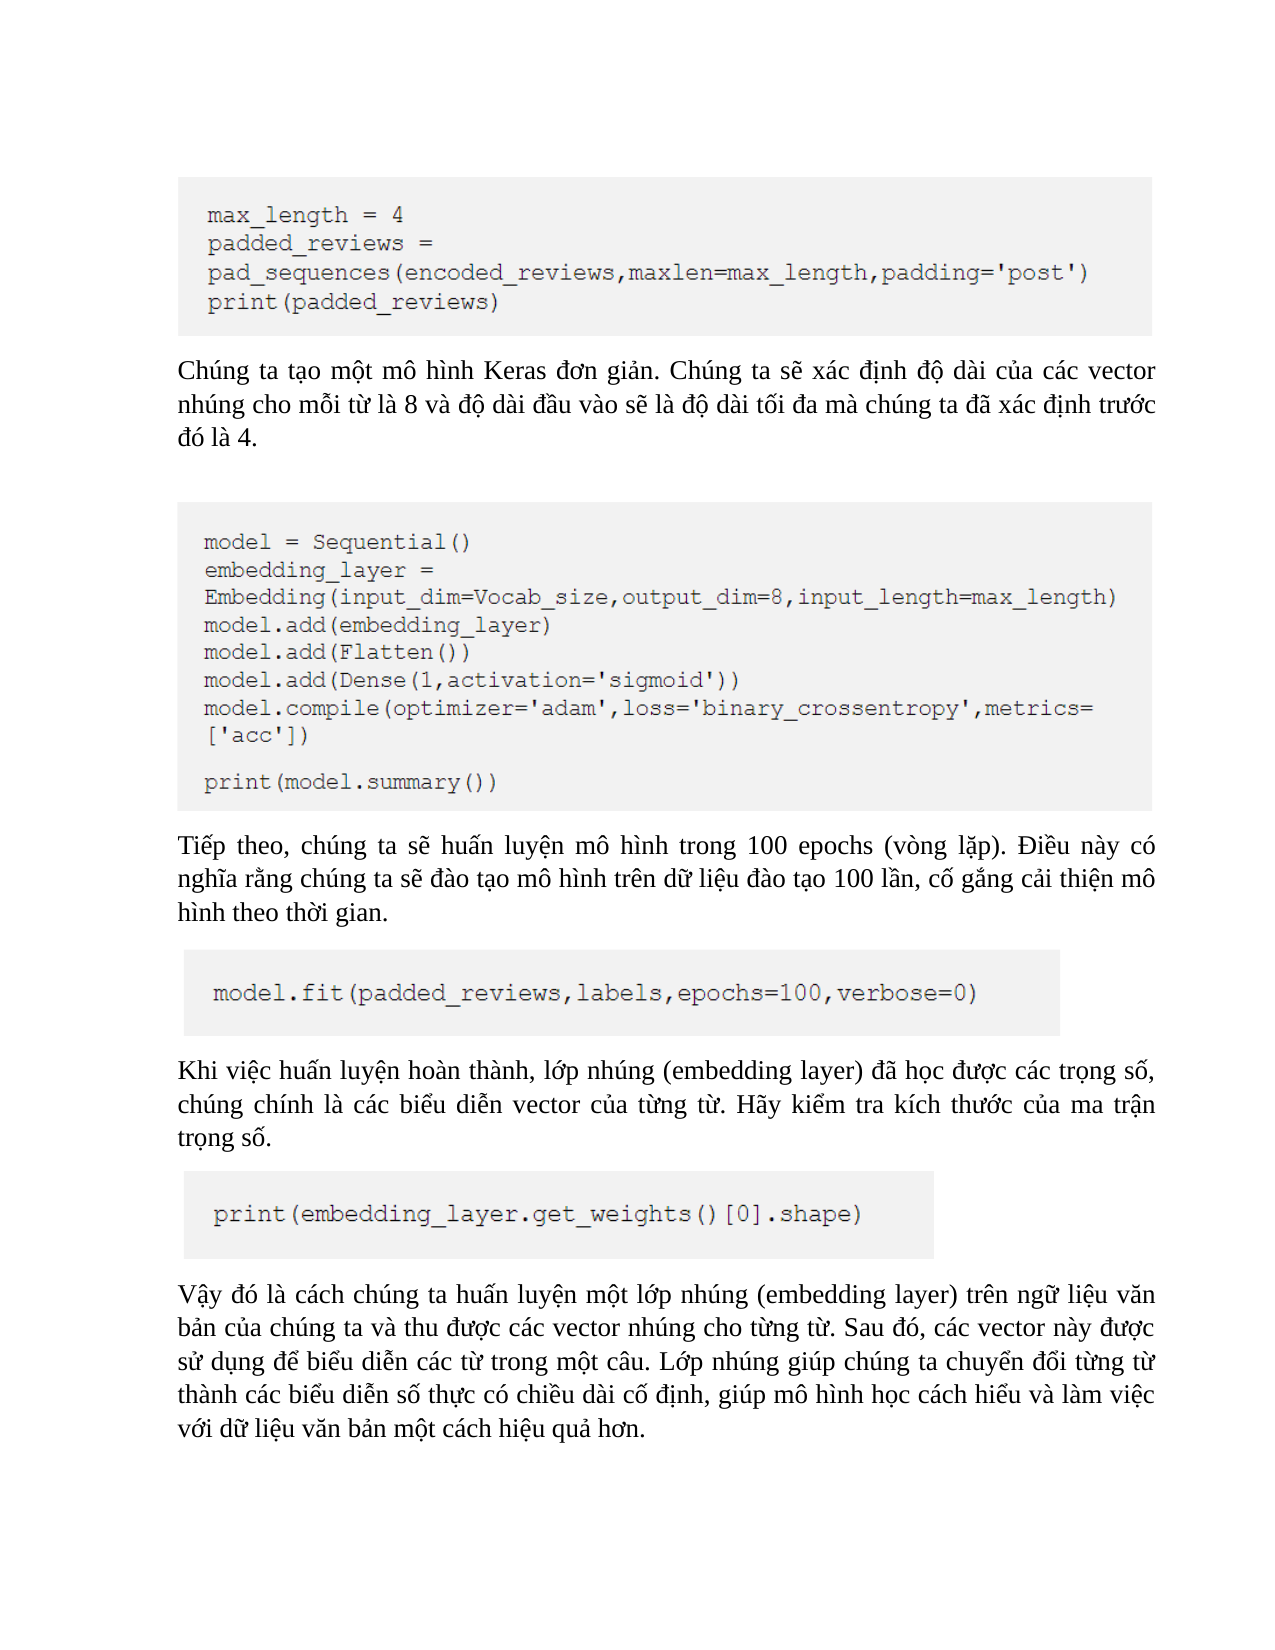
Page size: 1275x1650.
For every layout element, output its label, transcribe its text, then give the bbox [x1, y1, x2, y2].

text Khi việc huấn luyện hoàn thành, lớp nhúng (embedding layer) đã học được các trọng số, chúng chính là các biểu diễn vector của từng từ. Hãy kiểm tra kích thước của ma trận trọng số. [177, 1054, 1157, 1152]
text Chúng ta tạo một mô hình Keras đơn giản. Chúng ta sẽ xác định độ dài của các vector nhúng cho mỗi từ là 8 và độ dài đầu vào sẽ là độ dài tối đa mà chúng ta đã xác định trước đó là 4. [177, 354, 1157, 453]
picture [177, 501, 1153, 811]
text Tiếp theo, chúng ta sẽ huấn luyện mô hình trong 100 epochs (vòng lặp). Điều này có nghĩa rằng chúng ta sẽ đào tạo mô hình trên dữ liệu đào tạo 100 lần, cố gắng cải thiện mô hình theo thời gian. [177, 829, 1157, 927]
text Vậy đó là cách chúng ta huấn luyện một lớp nhúng (embedding layer) trên ngữ liệu văn bản của chúng ta và thu được các vector nhúng cho từng từ. Sau đó, các vector này được sử dụng để biểu diễn các từ trong một câu. Lớp nhúng giúp chúng ta chuyển đổi từng từ thành các biểu diễn số thực có chiều dài cố định, giúp mô hình học cách hiểu và làm việc với dữ liệu văn bản một cách hiệu quả hơn. [177, 1278, 1157, 1443]
picture [177, 177, 1153, 336]
picture [183, 1171, 934, 1259]
picture [183, 946, 1061, 1036]
